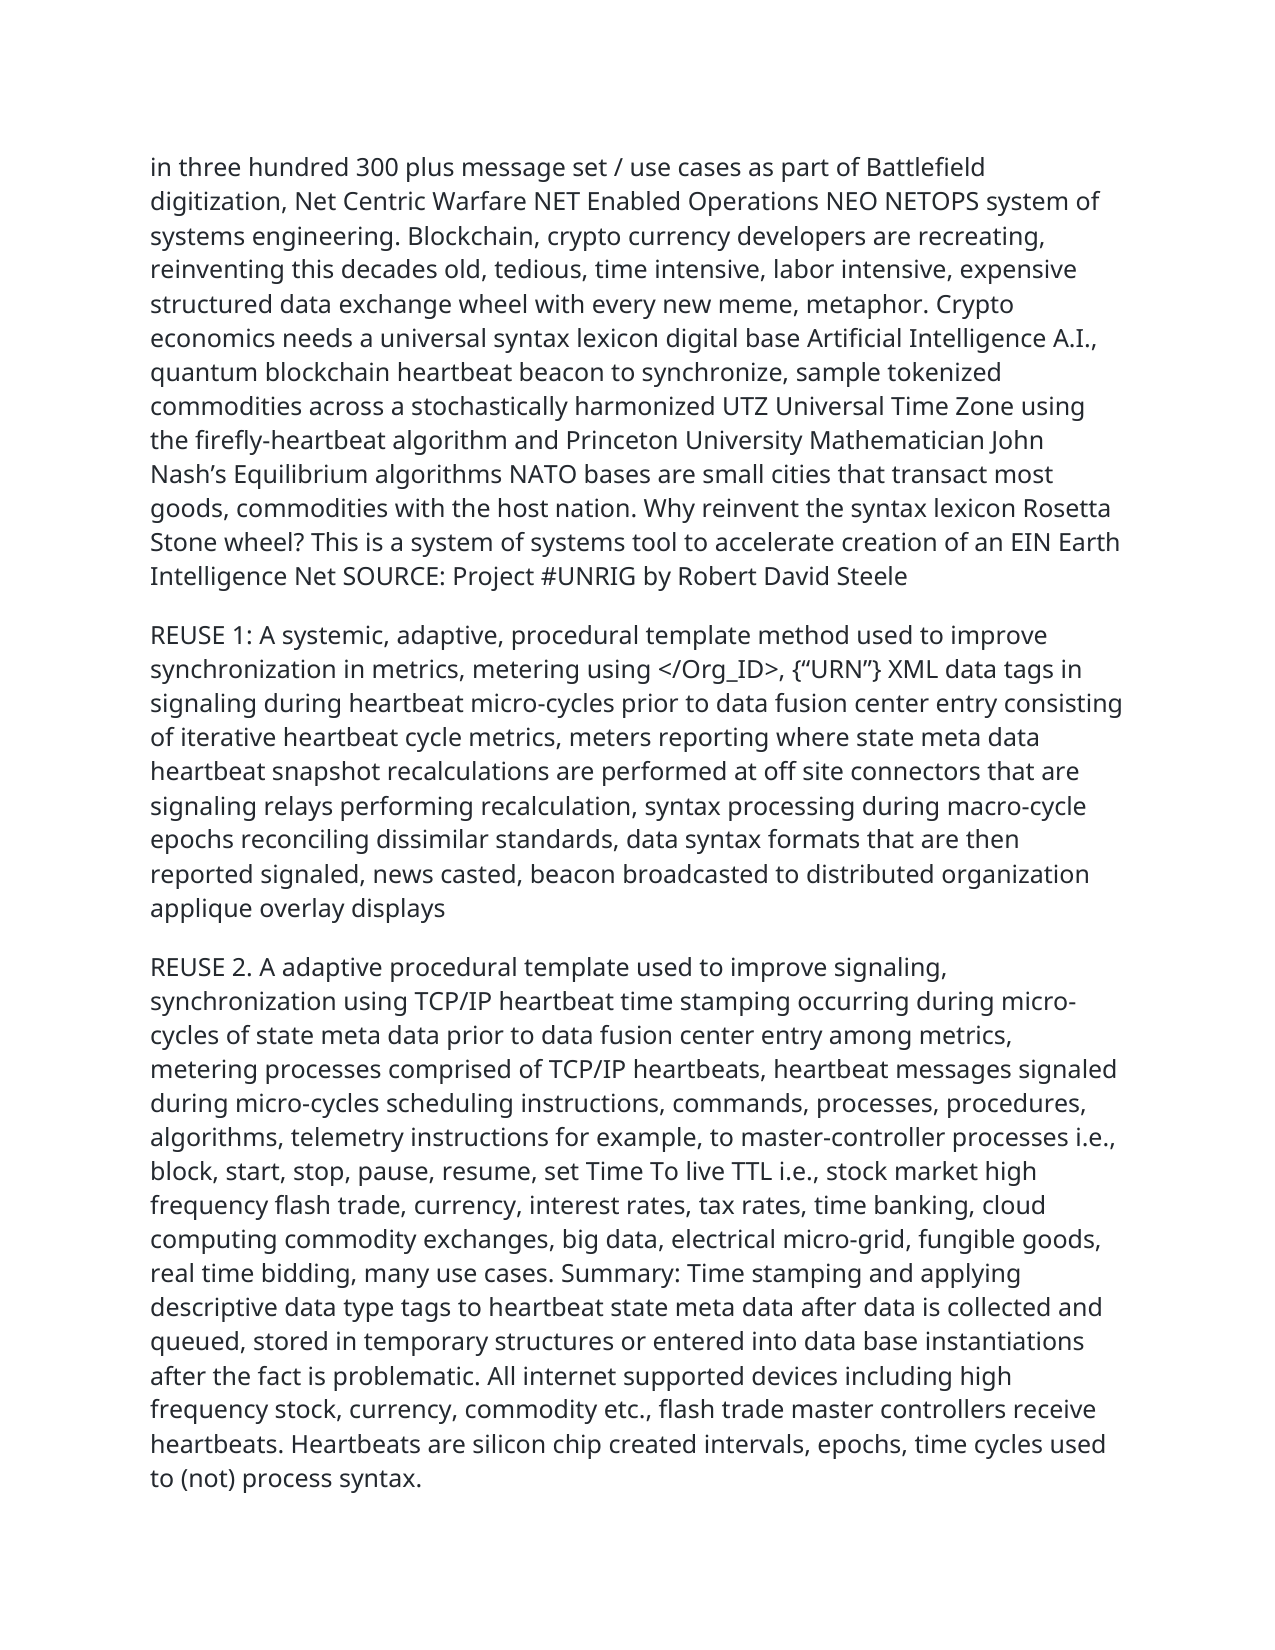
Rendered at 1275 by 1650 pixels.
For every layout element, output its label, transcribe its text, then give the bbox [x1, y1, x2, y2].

text REUSE 1: A systemic, adaptive, procedural template method used to improve synchronization in metrics, metering using </Org_ID>, {“URN”} XML data tags in signaling during heartbeat micro-cycles prior to data fusion center entry consisting of iterative heartbeat cycle metrics, meters reporting where state meta data heartbeat snapshot recalculations are performed at off site connectors that are signaling relays performing recalculation, syntax processing during macro-cycle epochs reconciling dissimilar standards, data syntax formats that are then reported signaled, news casted, beacon broadcasted to distributed organization applique overlay displays [150, 618, 1125, 924]
text REUSE 2. A adaptive procedural template used to improve signaling, synchronization using TCP/IP heartbeat time stamping occurring during micro-cycles of state meta data prior to data fusion center entry among metrics, metering processes comprised of TCP/IP heartbeats, heartbeat messages signaled during micro-cycles scheduling instructions, commands, processes, procedures, algorithms, telemetry instructions for example, to master-controller processes i.e., block, start, stop, pause, resume, set Time To live TTL i.e., stock market high frequency flash trade, currency, interest rates, tax rates, time banking, cloud computing commodity exchanges, big data, electrical micro-grid, fungible goods, real time bidding, many use cases. Summary: Time stamping and applying descriptive data type tags to heartbeat state meta data after data is collected and queued, stored in temporary structures or entered into data base instantiations after the fact is problematic. All internet supported devices including high frequency stock, currency, commodity etc., flash trade master controllers receive heartbeats. Heartbeats are silicon chip created intervals, epochs, time cycles used to (not) process syntax. [150, 949, 1125, 1494]
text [150, 150, 1125, 593]
